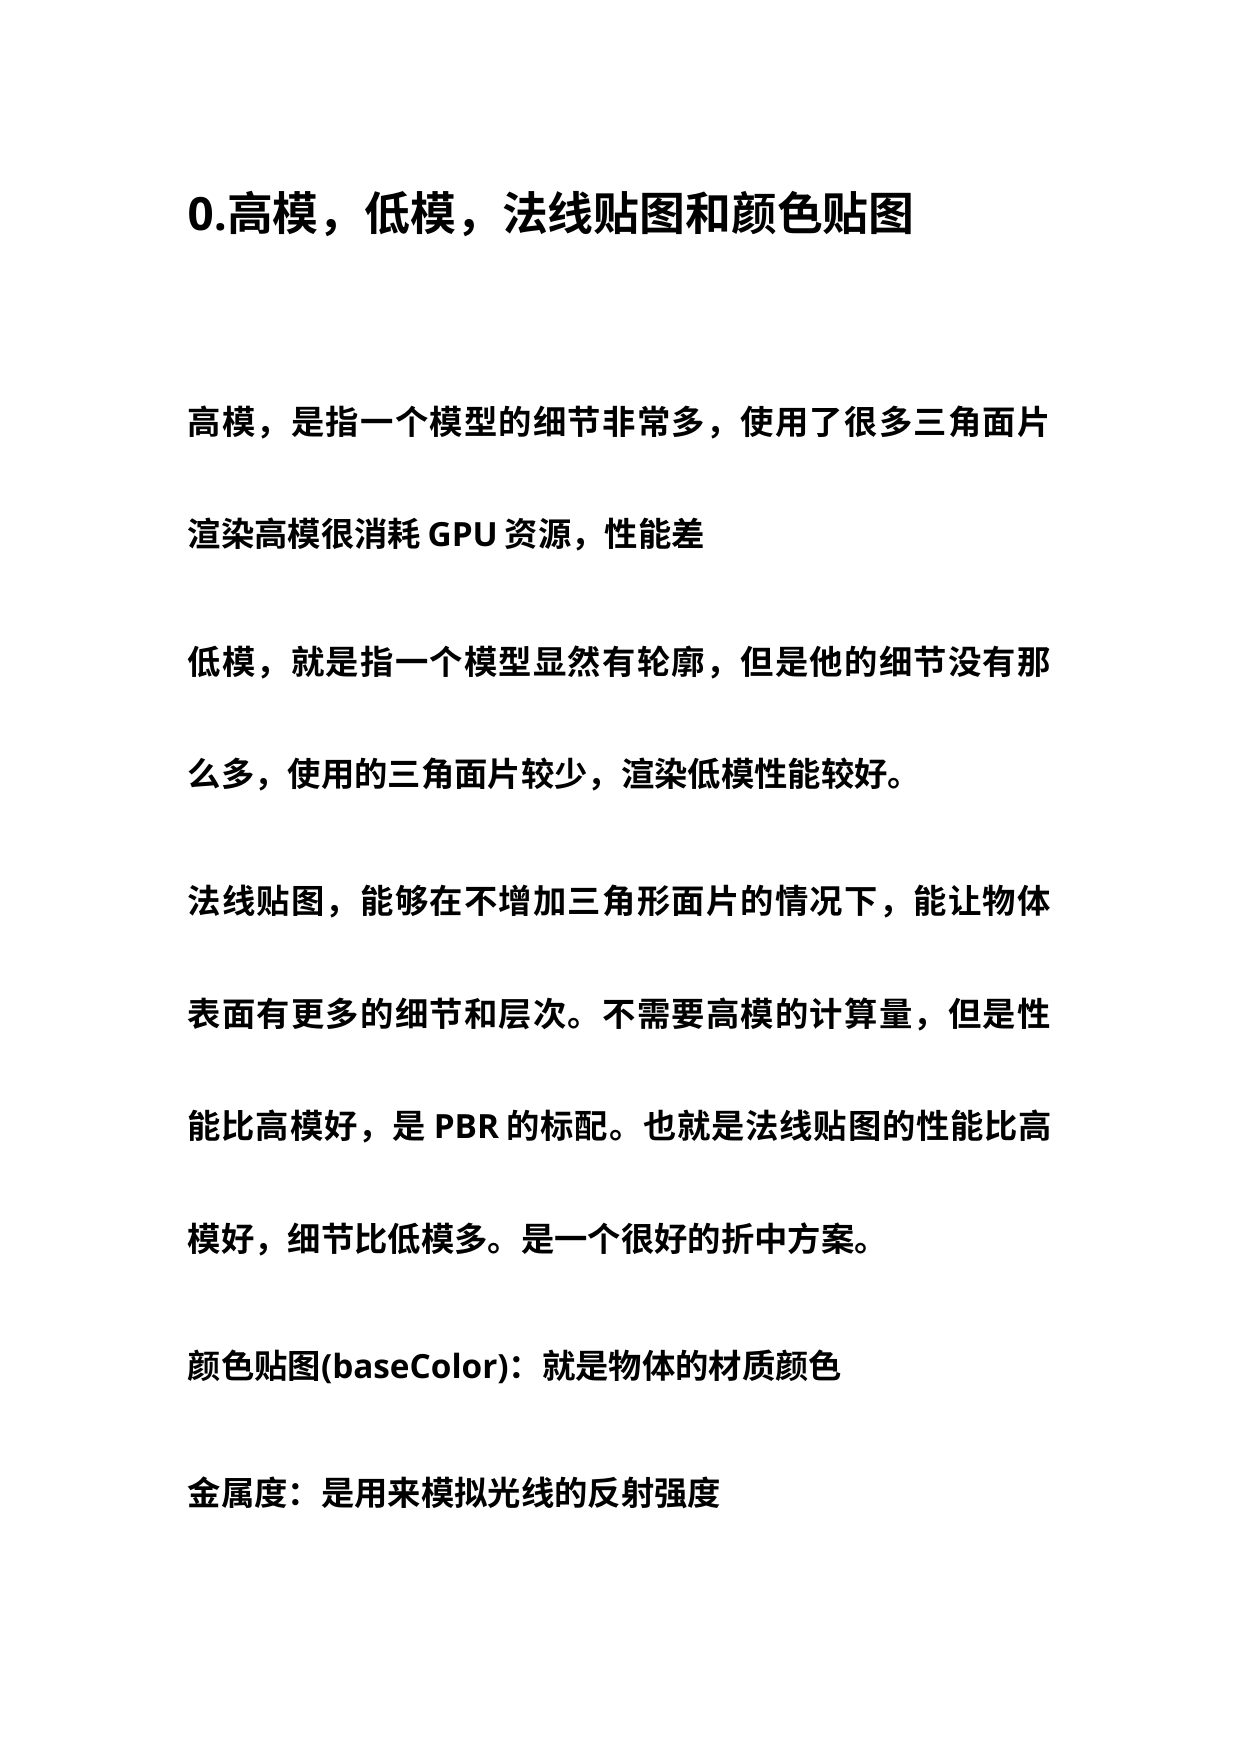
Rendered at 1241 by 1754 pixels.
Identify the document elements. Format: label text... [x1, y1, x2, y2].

subtitle 金属度：是用来模拟光线的反射强度 [187, 1459, 1053, 1524]
subtitle 0.高模，低模，法线贴图和颜色贴图 [187, 162, 1053, 259]
subtitle 高模，是指一个模型的细节非常多，使用了很多三角面片。渲染高模很消耗GPU资源，性能差 [187, 388, 1053, 565]
subtitle 法线贴图，能够在不增加三角形面片的情况下，能让物体表面有更多的细节和层次。不需要高模的计算量，但是性能比高模好，是PBR的标配。也就是法线贴图的性能比高模好，细节比低模多。是一个很好的折中方案。 [187, 867, 1053, 1269]
subtitle 颜色贴图(baseColor)：就是物体的材质颜色 [187, 1331, 1053, 1396]
subtitle 低模，就是指一个模型显然有轮廓，但是他的细节没有那么多，使用的三角面片较少，渲染低模性能较好。 [187, 627, 1053, 805]
